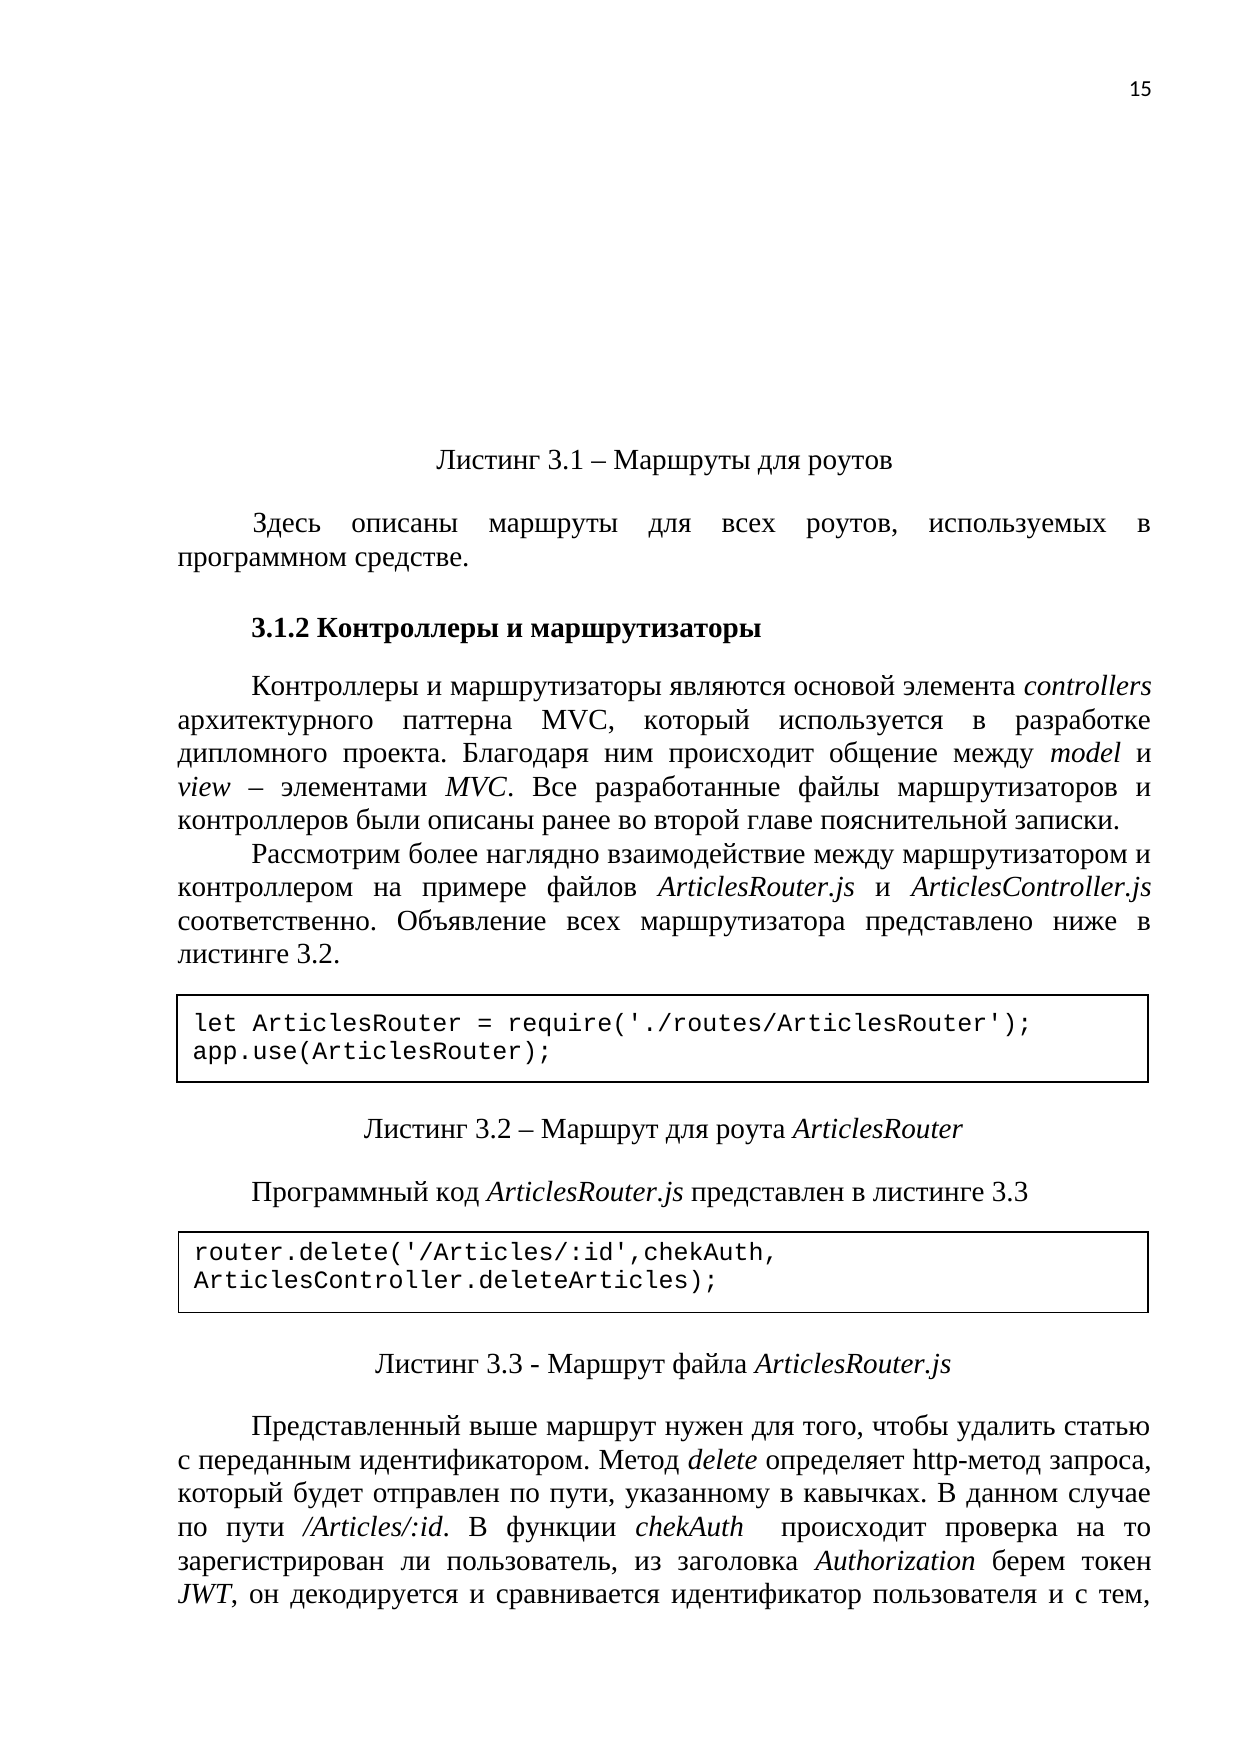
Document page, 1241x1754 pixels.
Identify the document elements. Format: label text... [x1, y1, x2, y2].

text Листинг 3.1 – Маршруты для роутов [177, 442, 1152, 476]
text Программный код ArticlesRouter.js представлен в листинге 3.3 [177, 1174, 1152, 1207]
text Листинг 3.2 – Маршрут для роута ArticlesRouter [177, 1111, 1152, 1144]
text Здесь описаны маршруты для всех роутов, используемых в программном средстве. [177, 505, 1152, 572]
text Листинг 3.3 - Маршрут файла ArticlesRouter.js [177, 1346, 1152, 1379]
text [177, 1408, 1152, 1610]
subtitle Контроллеры и маршрутизаторы [162, 610, 1152, 643]
text Рассмотрим более наглядно взаимодействие между маршрутизатором и контроллером на примере файлов ArticlesRouter.js и ArticlesController.js соответственно. Объявление всех маршрутизатора представлено ниже в листинге 3.2. [177, 836, 1152, 970]
text Контроллеры и маршрутизаторы являются основой элемента controllers архитектурного паттерна MVC, который используется в разработке дипломного проекта. Благодаря ним происходит общение между model и view – элементами MVC. Все разработанные файлы маршрутизаторов и контроллеров были описаны ранее во второй главе пояснительной записки. [177, 668, 1152, 836]
